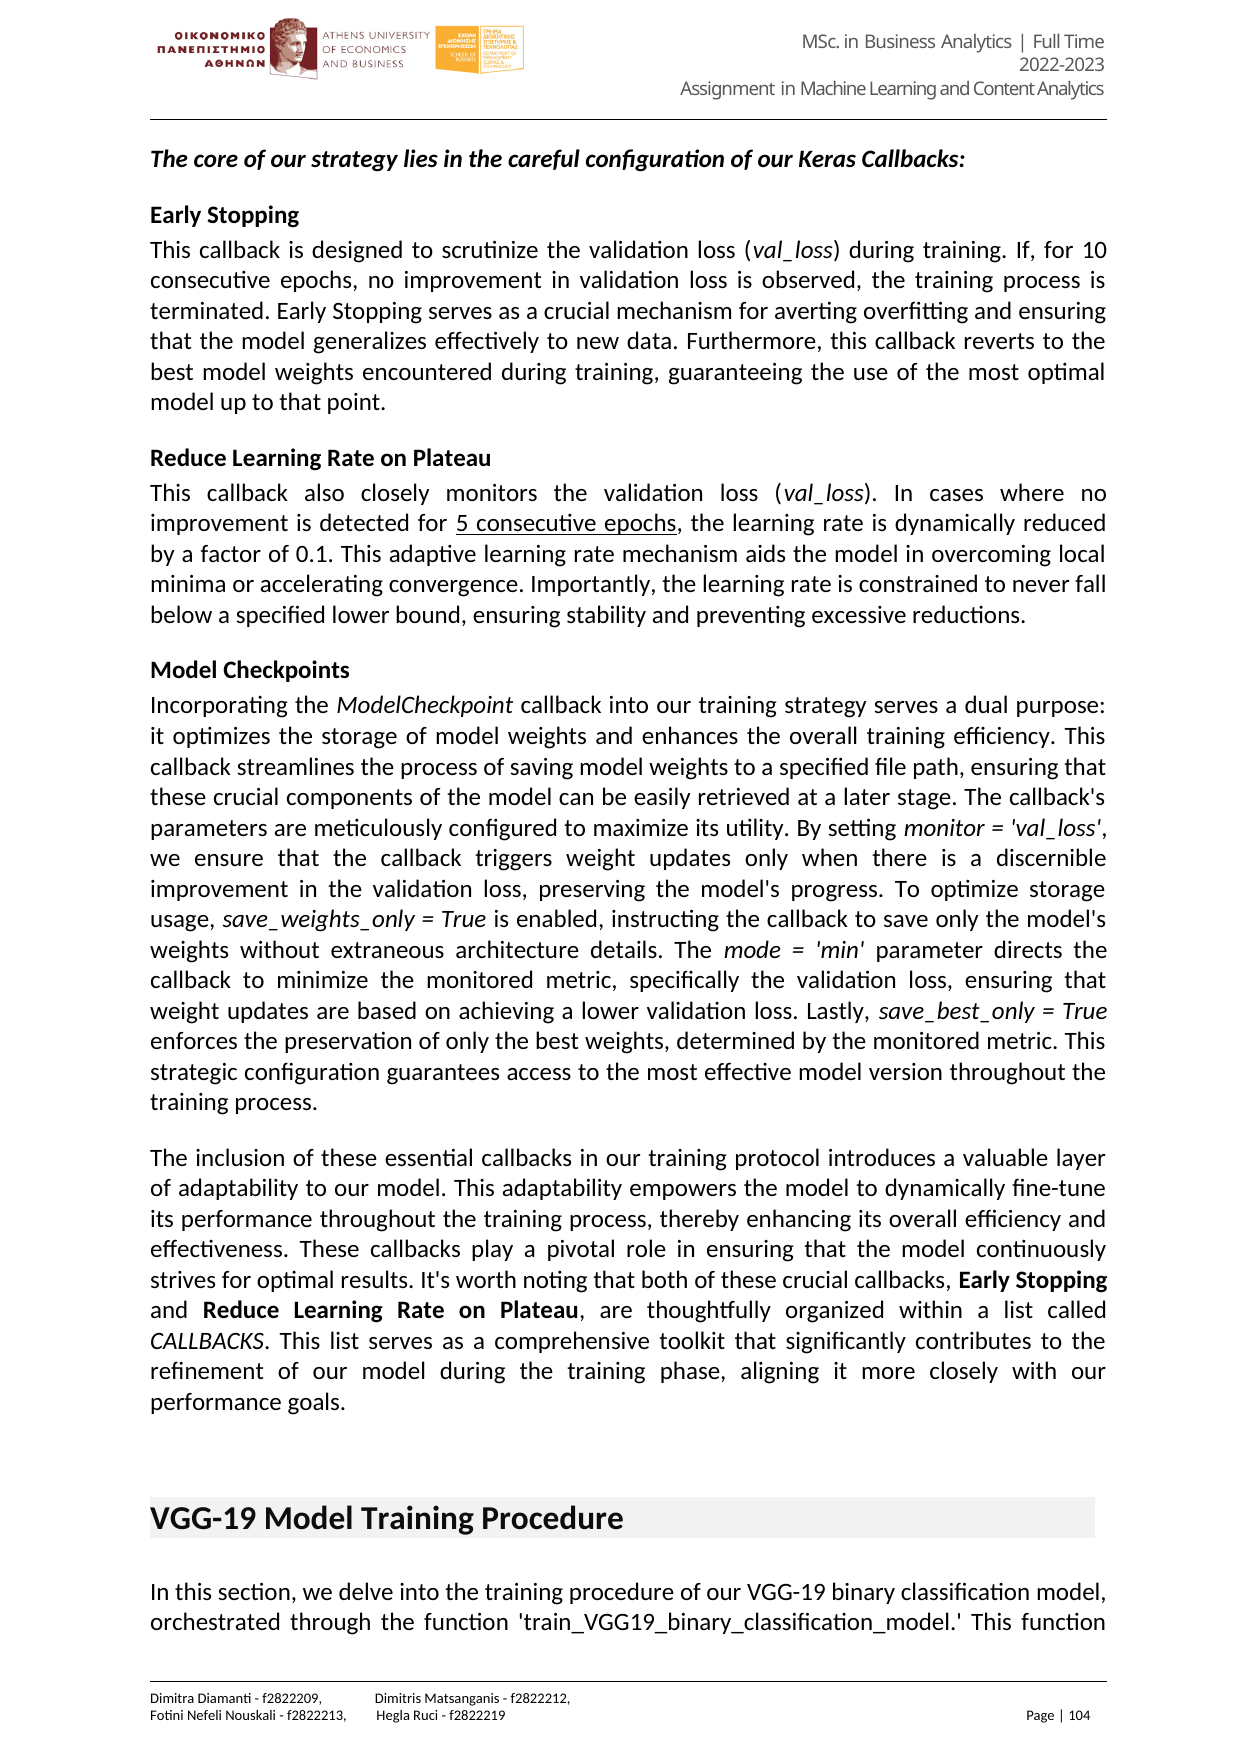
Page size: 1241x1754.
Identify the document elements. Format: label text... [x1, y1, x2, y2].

subtitle VGG-19 Model Training Procedure [150, 1497, 1095, 1538]
text This callback is designed to scrutinize the validation loss (val_loss) during training. If, for 10 consecutive epochs, no improvement in validation loss is observed, the training process is terminated. Early Stopping serves as a crucial mechanism for averting overfitting and ensuring that the model generalizes effectively to new data. Furthermore, this callback reverts to the best model weights encountered during training, guaranteeing the use of the most optimal model up to that point. [150, 234, 1107, 417]
text Incorporating the ModelCheckpoint callback into our training strategy serves a dual purpose: it optimizes the storage of model weights and enhances the overall training efficiency. This callback streamlines the process of saving model weights to a specified file path, ensuring that these crucial components of the model can be easily retrieved at a later stage. The callback's parameters are meticulously configured to maximize its utility. By setting monitor = 'val_loss', we ensure that the callback triggers weight updates only when there is a discernible improvement in the validation loss, preserving the model's progress. To optimize storage usage, save_weights_only = True is enabled, instructing the callback to save only the model's weights without extraneous architecture details. The mode = 'min' parameter directs the callback to minimize the monitored metric, specifically the validation loss, ensuring that weight updates are based on achieving a lower validation loss. Lastly, save_best_only = True enforces the preservation of only the best weights, determined by the monitored metric. This strategic configuration guarantees access to the most effective model version throughout the training process. [150, 689, 1107, 1117]
text The inclusion of these essential callbacks in our training protocol introduces a valuable layer of adaptability to our model. This adaptability empowers the model to dynamically fine-tune its performance throughout the training process, thereby enhancing its overall efficiency and effectiveness. These callbacks play a pivotal role in ensuring that the model continuously strives for optimal results. It's worth noting that both of these crucial callbacks, Early Stopping and Reduce Learning Rate on Plateau, are thoughtfully organized within a list called CALLBACKS. This list serves as a comprehensive toolkit that significantly contributes to the refinement of our model during the training phase, aligning it more closely with our performance goals. [150, 1142, 1107, 1417]
text Model Checkpoints [150, 654, 1107, 685]
text Reduce Learning Rate on Plateau [150, 442, 1107, 472]
text The core of our strategy lies in the careful configuration of our Keras Callbacks: [150, 143, 1107, 174]
text This callback also closely monitors the validation loss (val_loss). In cases where no improvement is detected for 5 consecutive epochs, the learning rate is dynamically reduced by a factor of 0.1. This adaptive learning rate mechanism aids the model in overcoming local minima or accelerating convergence. Importantly, the learning rate is constrained to never fall below a specified lower bound, ensuring stability and preventing excessive reductions. [150, 477, 1107, 629]
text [150, 1576, 1107, 1637]
picture [151, 17, 526, 82]
text Early Stopping [150, 199, 1107, 229]
